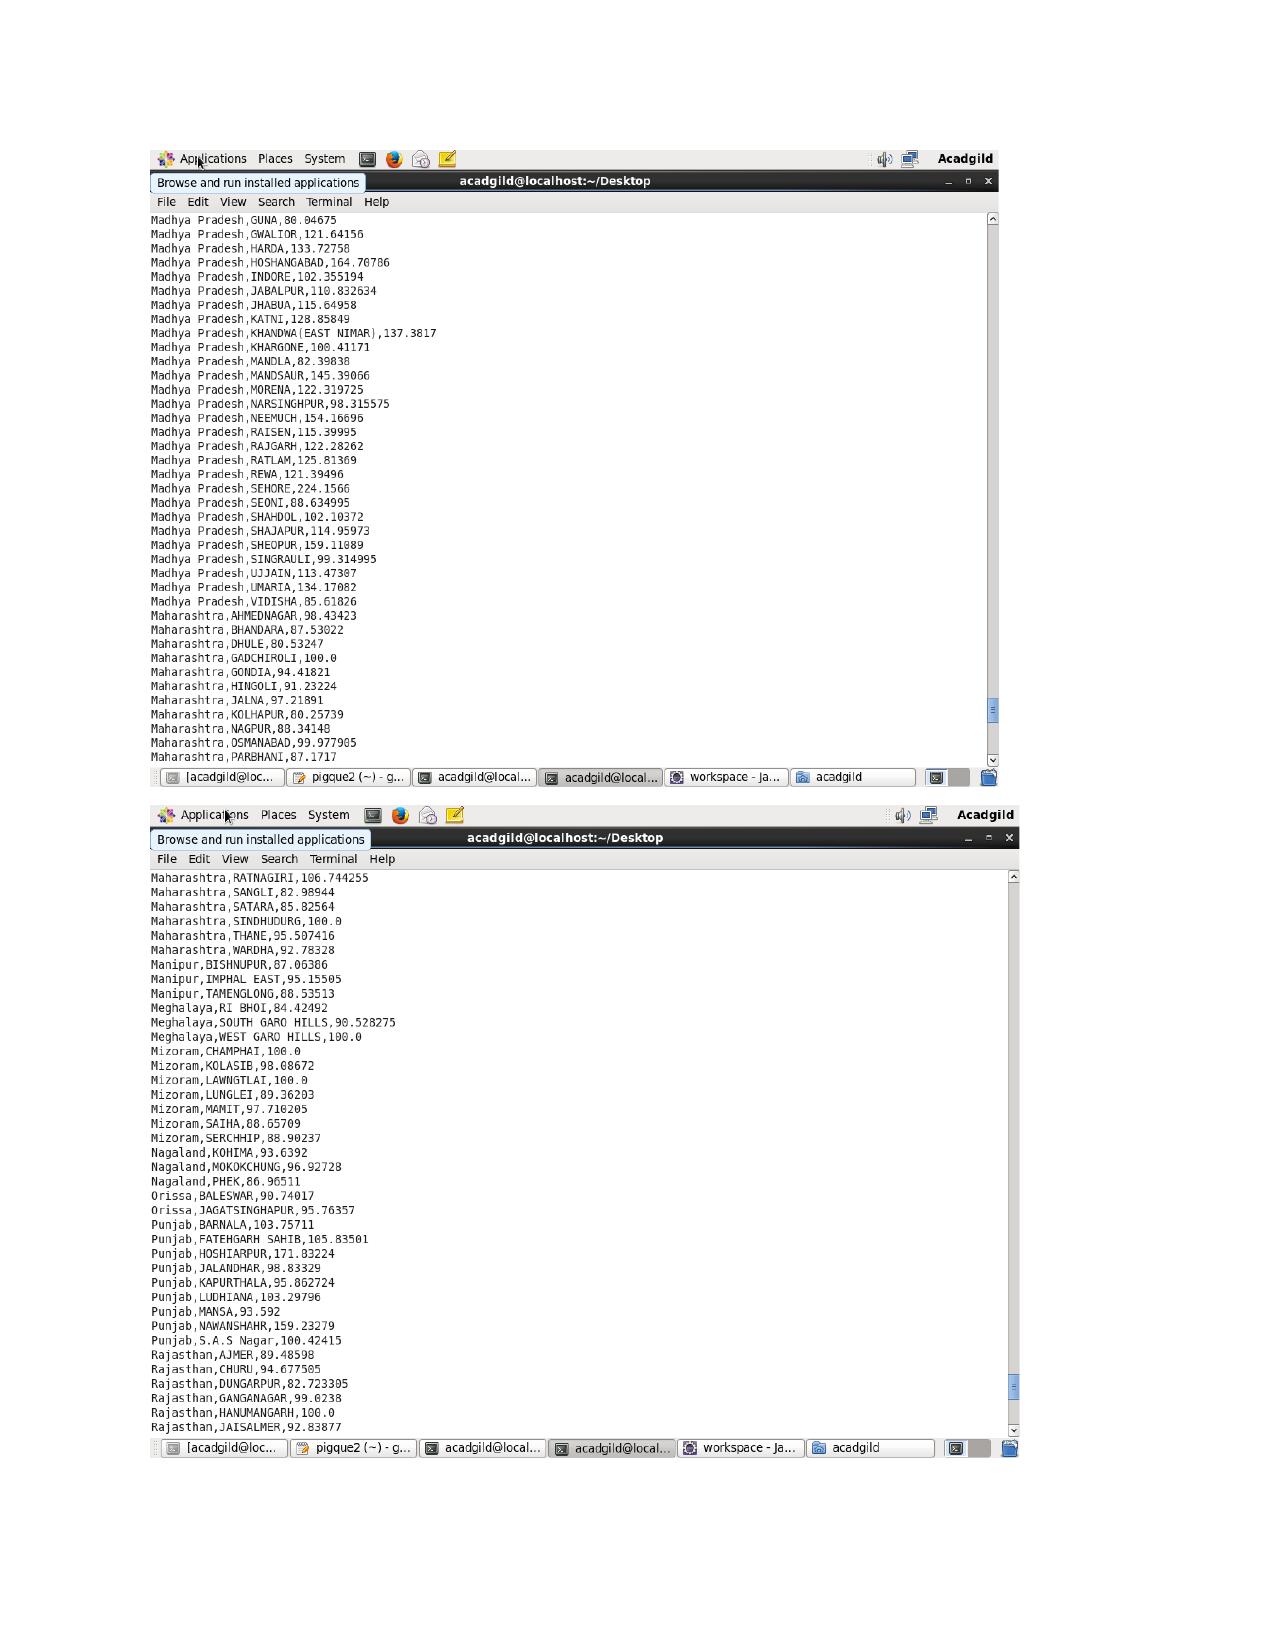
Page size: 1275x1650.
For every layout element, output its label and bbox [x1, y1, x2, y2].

picture [150, 150, 999, 787]
picture [150, 805, 1020, 1458]
